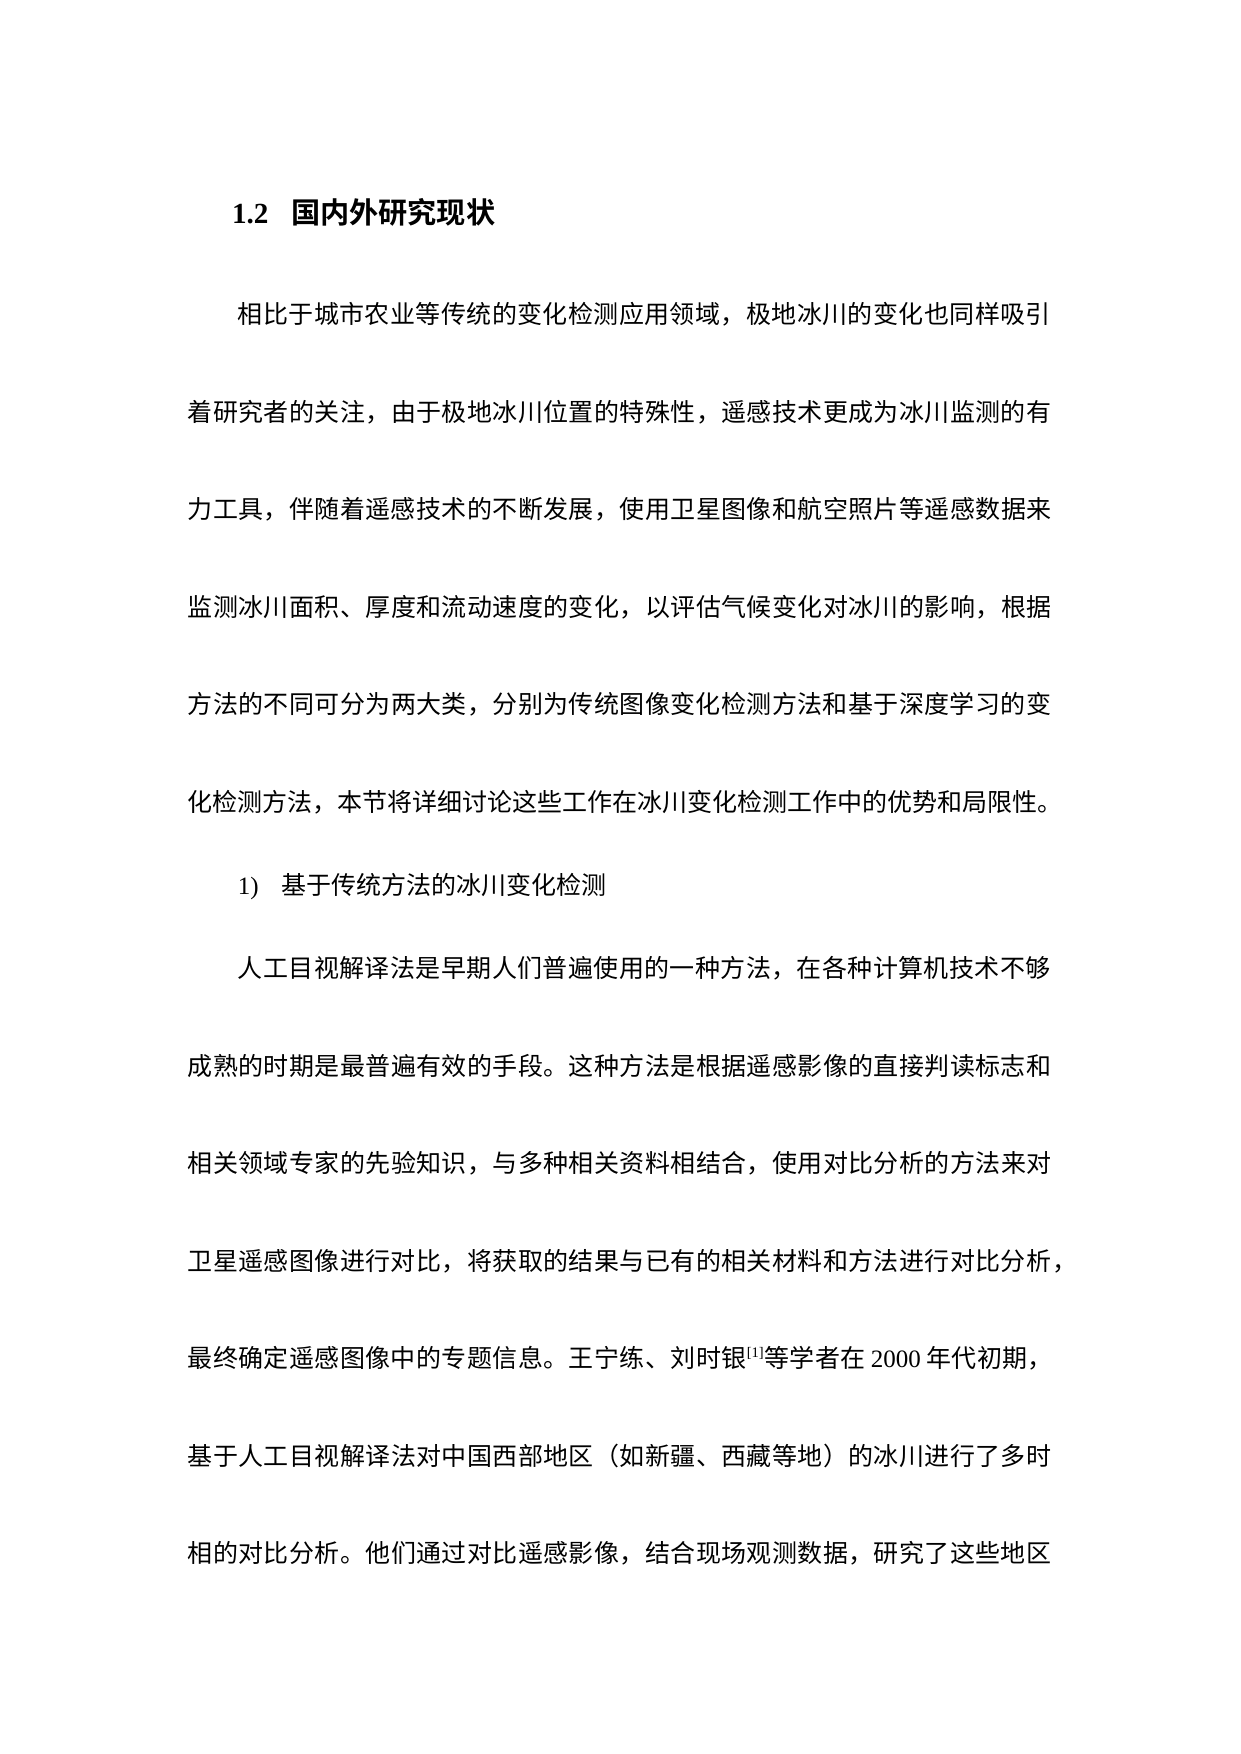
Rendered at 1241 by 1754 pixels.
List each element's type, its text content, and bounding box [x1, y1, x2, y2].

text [187, 934, 1053, 1584]
text 相比于城市农业等传统的变化检测应用领域，极地冰川的变化也同样吸引着研究者的关注，由于极地冰川位置的特殊性，遥感技术更成为冰川监测的有力工具，伴随着遥感技术的不断发展，使用卫星图像和航空照片等遥感数据来监测冰川面积、厚度和流动速度的变化，以评估气候变化对冰川的影响，根据方法的不同可分为两大类，分别为传统图像变化检测方法和基于深度学习的变化检测方法，本节将详细讨论这些工作在冰川变化检测工作中的优势和局限性。 [187, 281, 1053, 833]
list 基于传统方法的冰川变化检测 [238, 851, 1053, 916]
subtitle 国内外研究现状 [232, 178, 1053, 243]
